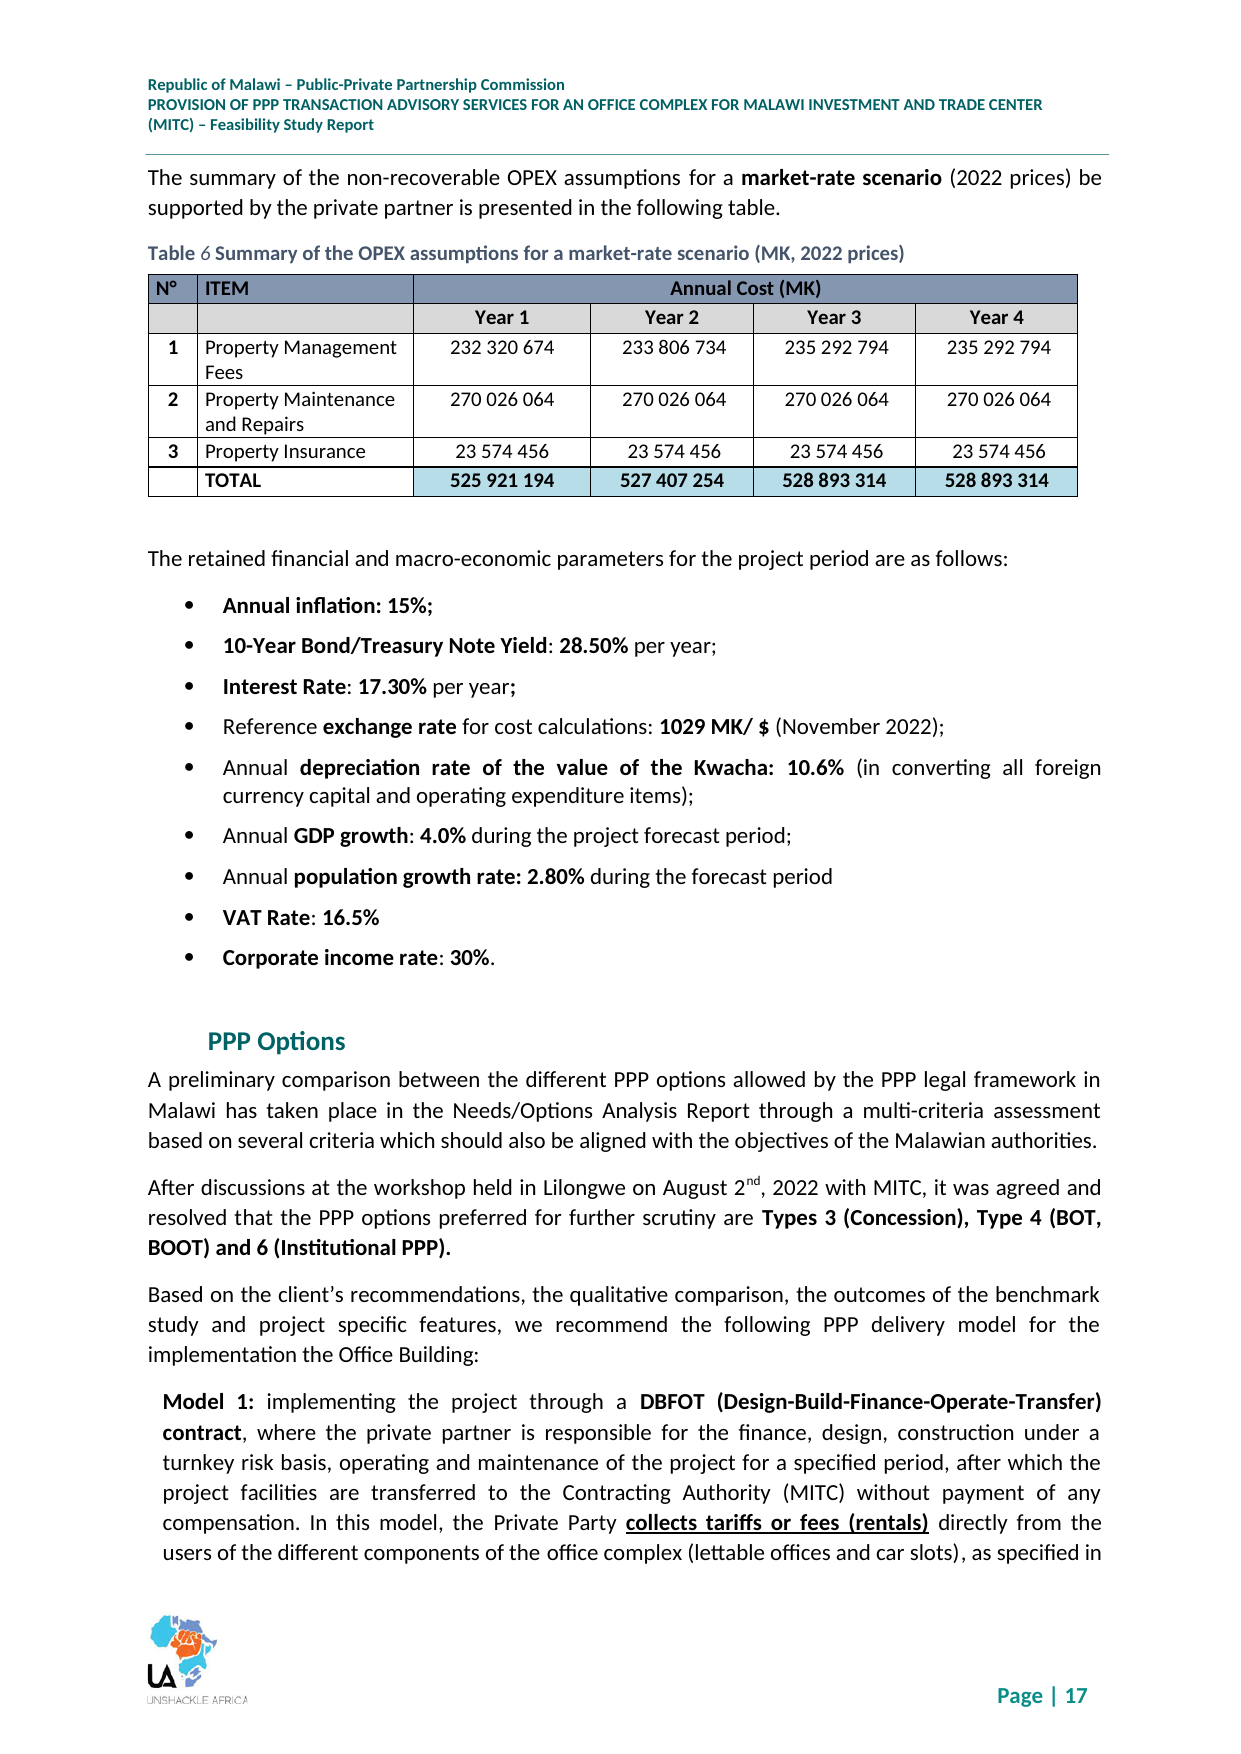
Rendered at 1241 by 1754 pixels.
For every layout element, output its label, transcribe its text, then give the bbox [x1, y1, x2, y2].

text Table 6 Summary of the OPEX assumptions for a market-rate scenario (MK, 2022 prices) [148, 240, 1102, 265]
table_cell 270 026 064 [591, 386, 753, 437]
text The summary of the non-recoverable OPEX assumptions for a market-rate scenario (2022 prices) be supported by the private partner is presented in the following table. [148, 163, 1102, 221]
table_cell TOTAL [198, 468, 413, 496]
table_cell Property Management Fees [198, 334, 413, 385]
table_cell 2 [149, 386, 197, 437]
table_cell 525 921 194 [414, 468, 590, 496]
text Reference exchange rate for cost calculations: 1029 MK/ $ (November 2022); [185, 712, 1102, 741]
text A preliminary comparison between the different PPP options allowed by the PPP legal framework in Malawi has taken place in the Needs/Options Analysis Report through a multi-criteria assessment based on several criteria which should also be aligned with the objectives of the Malawian authorities. [148, 1066, 1102, 1154]
table_cell 23 574 456 [414, 438, 590, 466]
text After discussions at the workshop held in Lilongwe on August 2nd, 2022 with MITC, it was agreed and resolved that the PPP options preferred for further scrutiny are Types 3 (Concession), Type 4 (BOT, BOOT) and 6 (Institutional PPP). [148, 1173, 1102, 1261]
table_header ITEM [198, 275, 413, 303]
table_cell [149, 304, 197, 333]
text Annual population growth rate: 2.80% during the forecast period [185, 862, 1102, 890]
text Annual GDP growth: 4.0% during the project forecast period; [185, 822, 1102, 849]
table_cell 232 320 674 [414, 334, 590, 385]
text Annual inflation: 15%; [185, 591, 1102, 619]
table_cell 528 893 314 [916, 468, 1077, 496]
text Based on the client’s recommendations, the qualitative comparison, the outcomes of the benchmark study and project specific features, we recommend the following PPP delivery model for the implementation the Office Building: [148, 1280, 1102, 1368]
table_cell 3 [149, 438, 197, 466]
text 10-Year Bond/Treasury Note Yield: 28.50% per year; [185, 631, 1102, 659]
table_cell 270 026 064 [916, 386, 1077, 437]
picture [147, 1612, 248, 1704]
text The retained financial and macro-economic parameters for the project period are as follows: [148, 544, 1102, 572]
table_cell 527 407 254 [591, 468, 753, 496]
table_cell 270 026 064 [754, 386, 915, 437]
table_cell 528 893 314 [754, 468, 915, 496]
table_cell [149, 468, 197, 496]
table_cell 23 574 456 [754, 438, 915, 466]
text VAT Rate: 16.5% [185, 903, 1102, 931]
table_cell Year 4 [916, 304, 1077, 333]
table_cell 233 806 734 [591, 334, 753, 385]
table_cell 235 292 794 [754, 334, 915, 385]
text Annual depreciation rate of the value of the Kwacha: 10.6% (in converting all foreign currency capital and operating expenditure items); [185, 753, 1102, 809]
table_cell Year 1 [414, 304, 590, 333]
table_cell 23 574 456 [591, 438, 753, 466]
table_cell [198, 304, 413, 333]
table_cell Property Maintenance and Repairs [198, 386, 413, 437]
table_cell 1 [149, 334, 197, 385]
subtitle PPP Options [208, 1024, 1102, 1057]
text Interest Rate: 17.30% per year; [185, 672, 1102, 700]
table_header Annual Cost (MK) [414, 275, 1077, 303]
table_header N° [149, 275, 197, 303]
table_cell 23 574 456 [916, 438, 1077, 466]
table_cell Property Insurance [198, 438, 413, 466]
text Corporate income rate: 30%. [185, 943, 1102, 971]
table_cell Year 2 [591, 304, 753, 333]
table_cell 270 026 064 [414, 386, 590, 437]
table_cell Year 3 [754, 304, 915, 333]
table_cell 235 292 794 [916, 334, 1077, 385]
